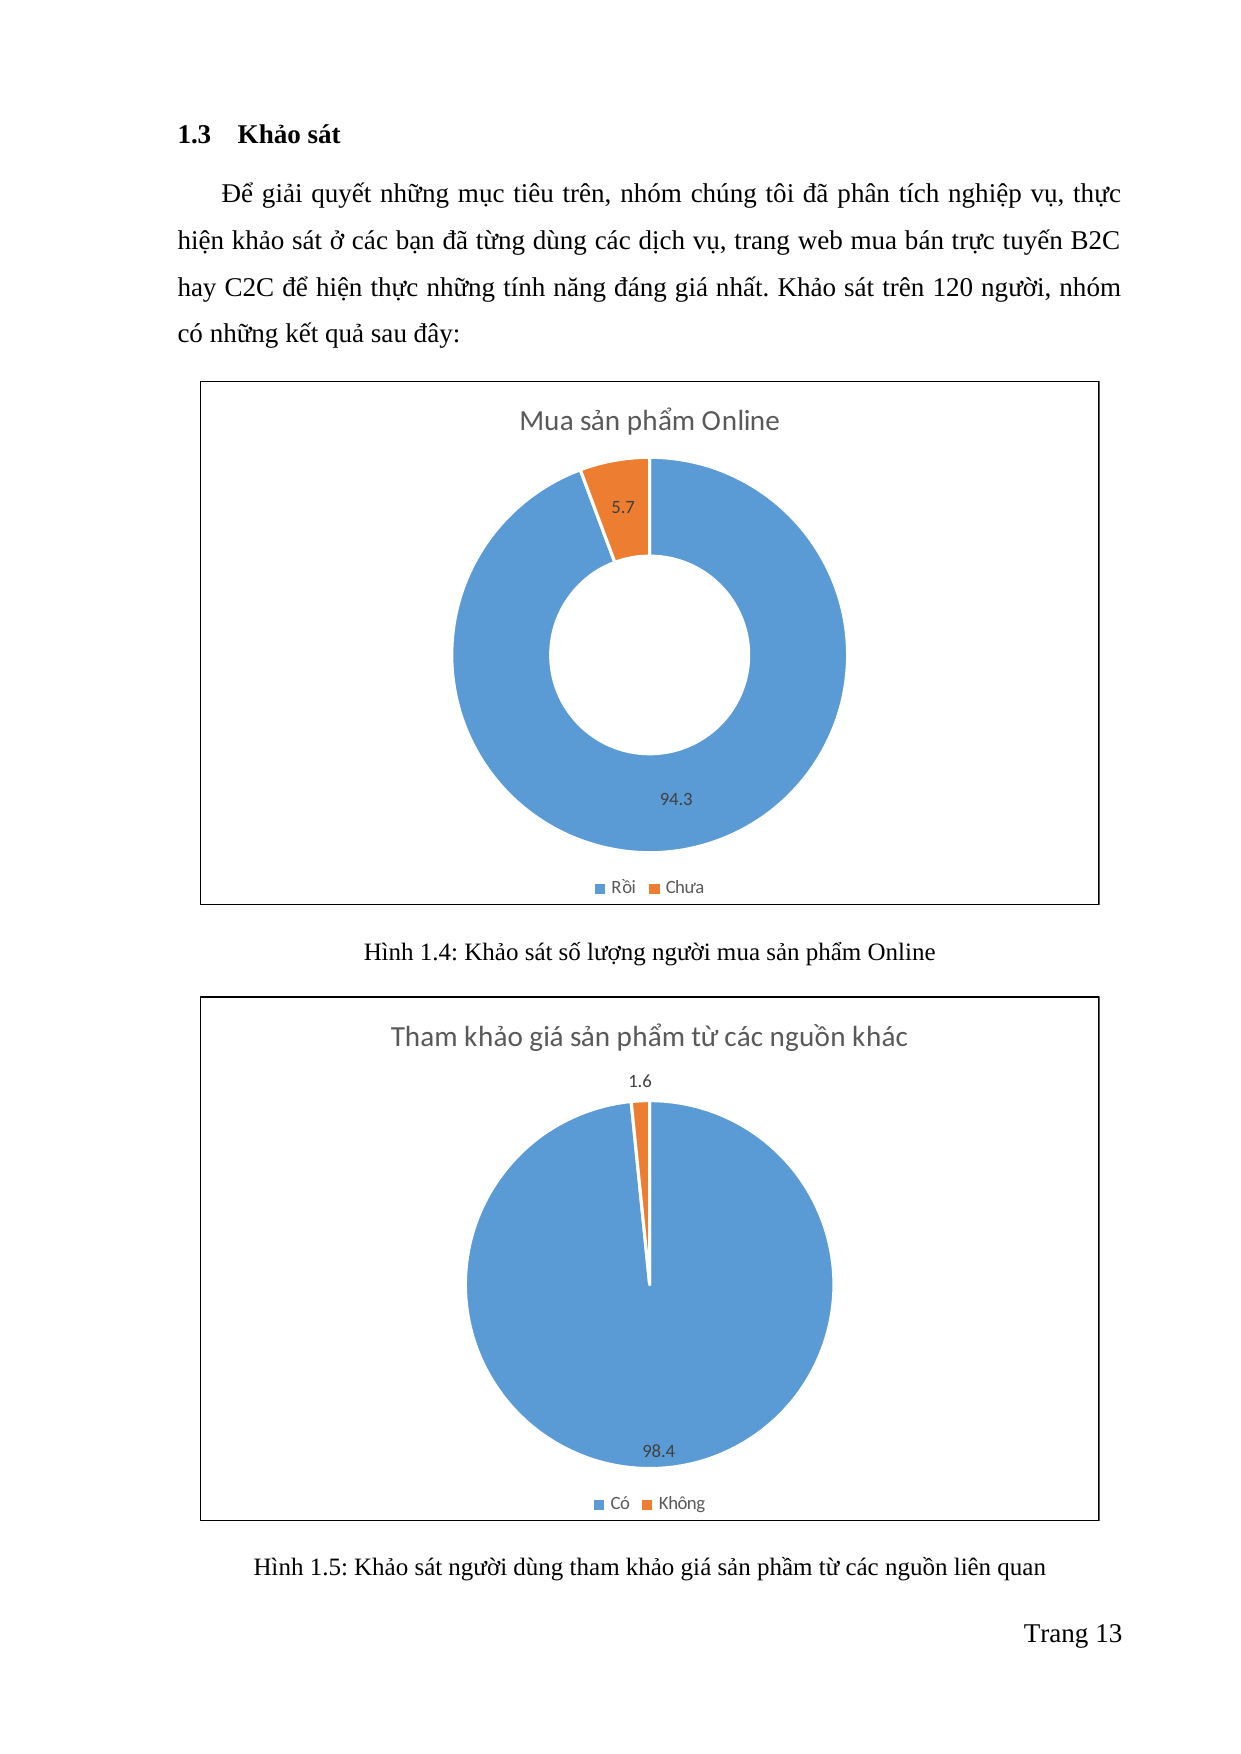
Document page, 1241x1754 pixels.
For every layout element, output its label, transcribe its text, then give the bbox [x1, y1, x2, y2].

text Hình 1.4: Khảo sát số lượng người mua sản phẩm Online [177, 937, 1122, 965]
text Hình 1.5: Khảo sát người dùng tham khảo giá sản phầm từ các nguồn liên quan [177, 1552, 1122, 1581]
subtitle Khảo sát [177, 118, 1122, 149]
text Để giải quyết những mục tiêu trên, nhóm chúng tôi đã phân tích nghiệp vụ, thực hiện khảo sát ở các bạn đã từng dùng các dịch vụ, trang web mua bán trực tuyến B2C hay C2C để hiện thực những tính năng đáng giá nhất. Khảo sát trên 120 người, nhóm có những kết quả sau đây: [177, 177, 1122, 348]
